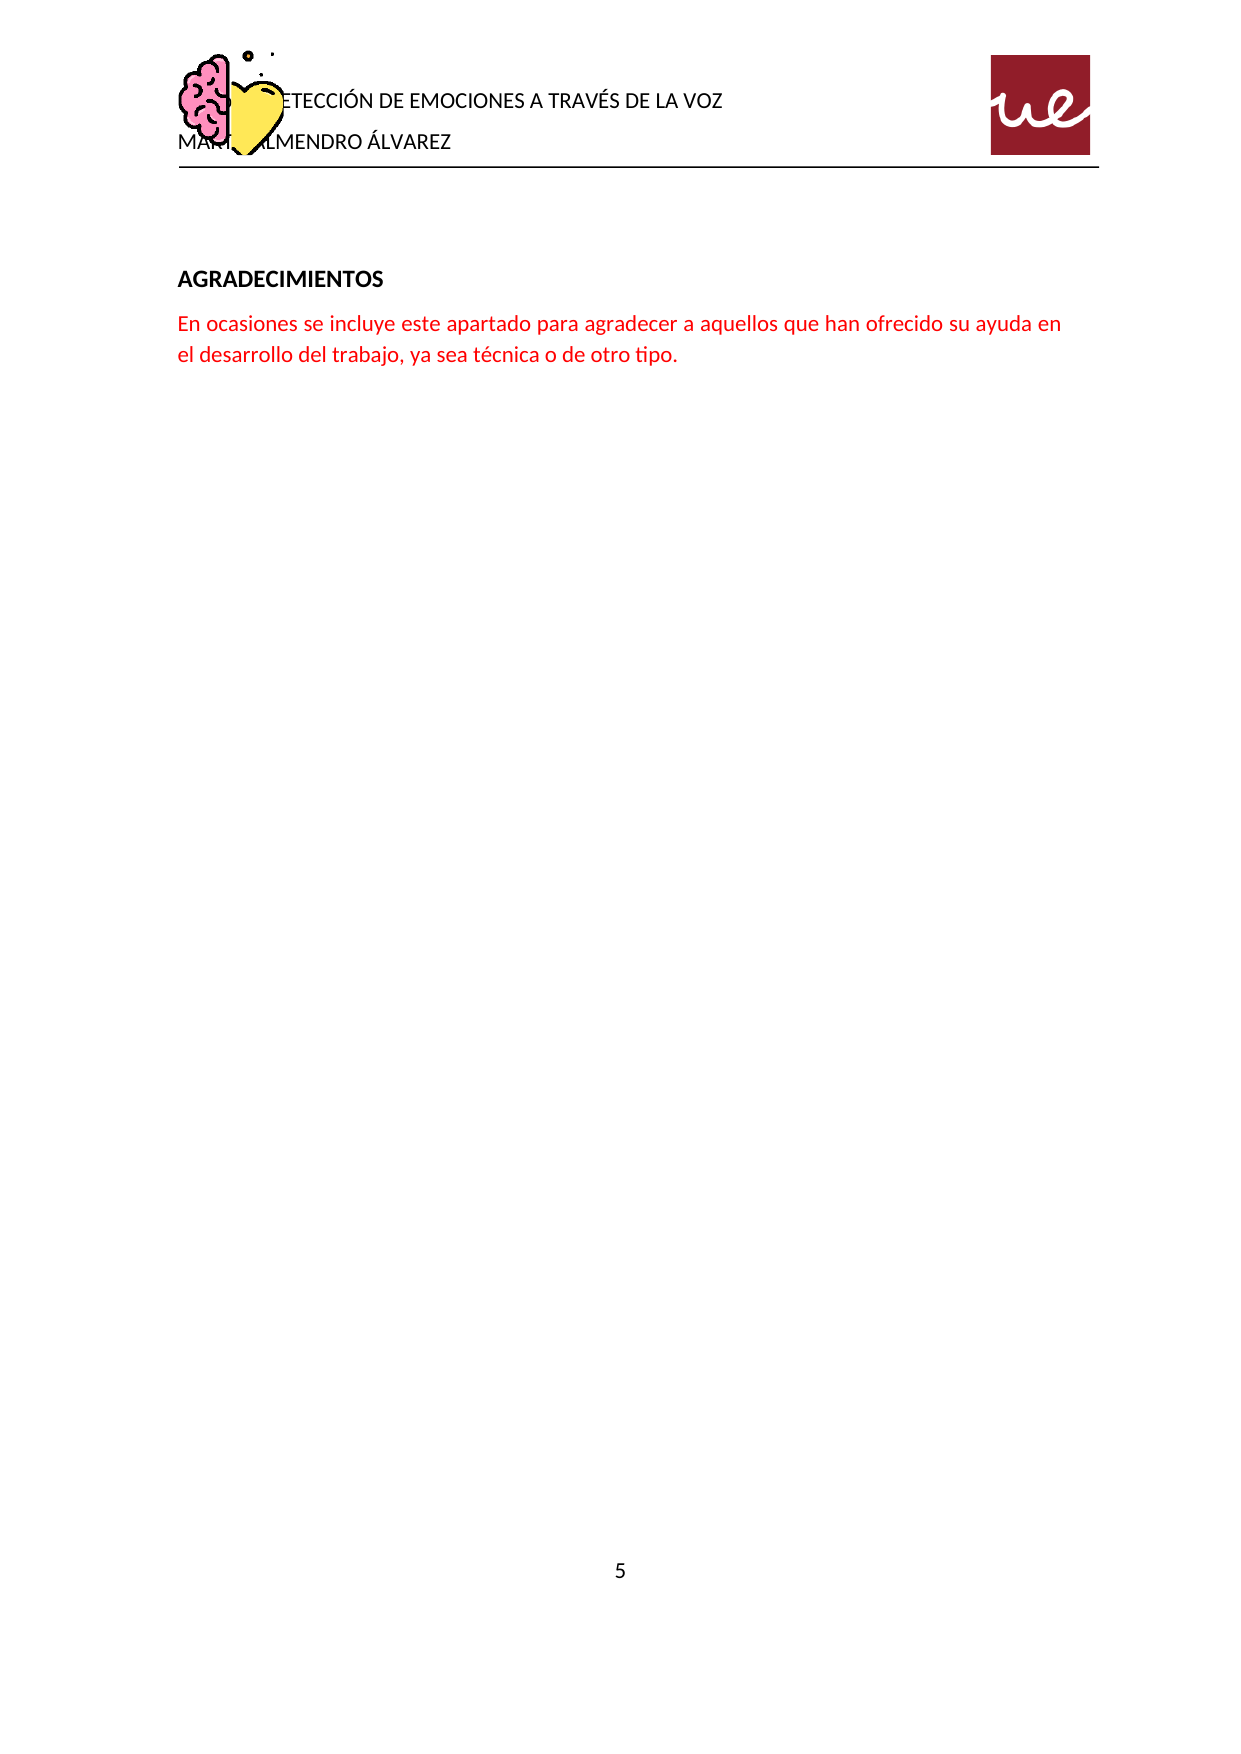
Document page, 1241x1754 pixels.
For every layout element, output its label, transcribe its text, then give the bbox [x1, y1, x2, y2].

picture [990, 55, 1091, 155]
text AGRADECIMIENTOS [177, 263, 1063, 294]
picture [177, 50, 284, 154]
text En ocasiones se incluye este apartado para agradecer a aquellos que han ofrecido su ayuda en el desarrollo del trabajo, ya sea técnica o de otro tipo. [177, 309, 1063, 368]
